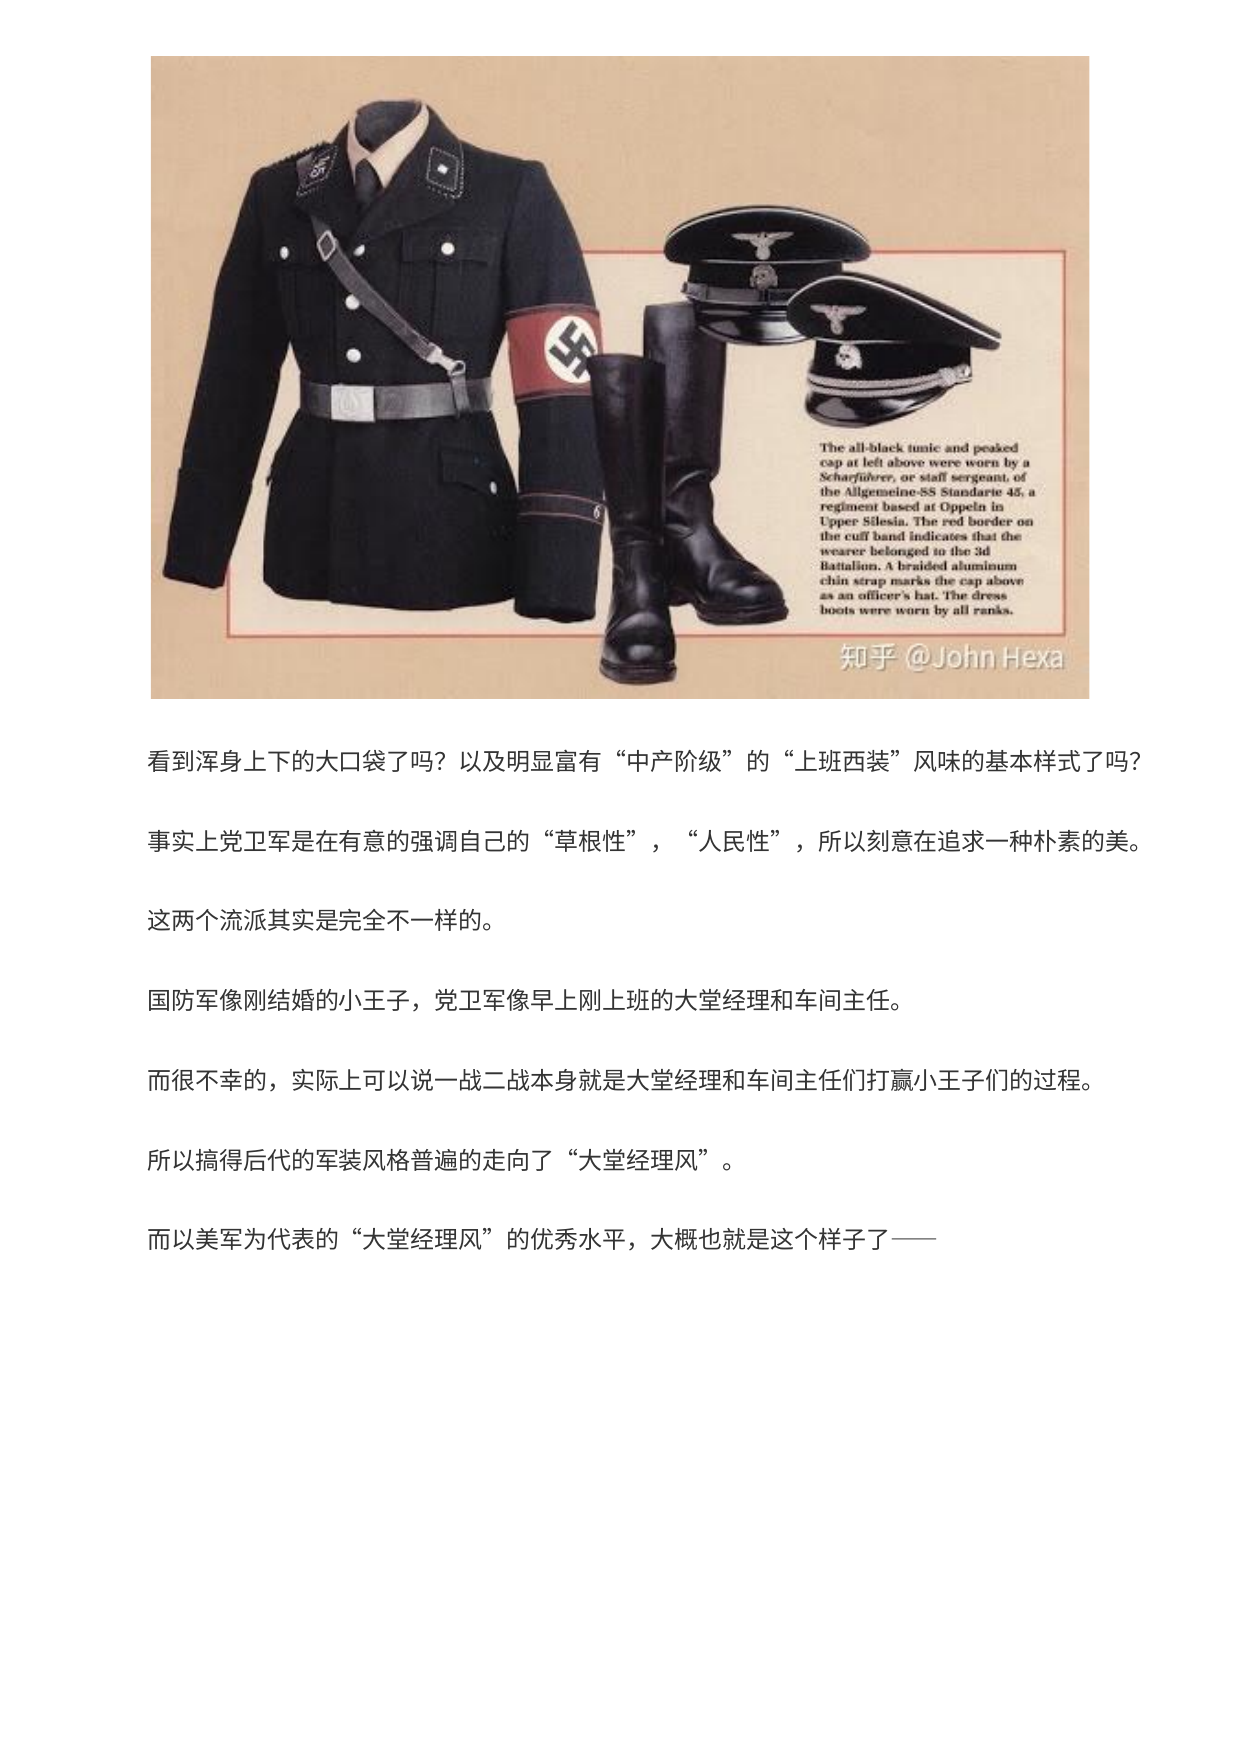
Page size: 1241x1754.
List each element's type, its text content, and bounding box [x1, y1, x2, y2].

text 看到浑身上下的大口袋了吗？以及明显富有“中产阶级”的“上班西装”风味的基本样式了吗？ [103, 726, 1137, 794]
text 所以搞得后代的军装风格普遍的走向了“大堂经理风”。 [103, 1125, 1137, 1193]
text 而很不幸的，实际上可以说一战二战本身就是大堂经理和车间主任们打赢小王子们的过程。 [103, 1045, 1137, 1113]
text 而以美军为代表的“大堂经理风”的优秀水平，大概也就是这个样子了—— [103, 1204, 1137, 1272]
text 国防军像刚结婚的小王子，党卫军像早上刚上班的大堂经理和车间主任。 [103, 965, 1137, 1033]
text 事实上党卫军是在有意的强调自己的“草根性”，“人民性”，所以刻意在追求一种朴素的美。 [103, 806, 1137, 873]
picture [150, 56, 1090, 699]
text 这两个流派其实是完全不一样的。 [103, 885, 1137, 953]
table_header [92, 45, 1148, 714]
